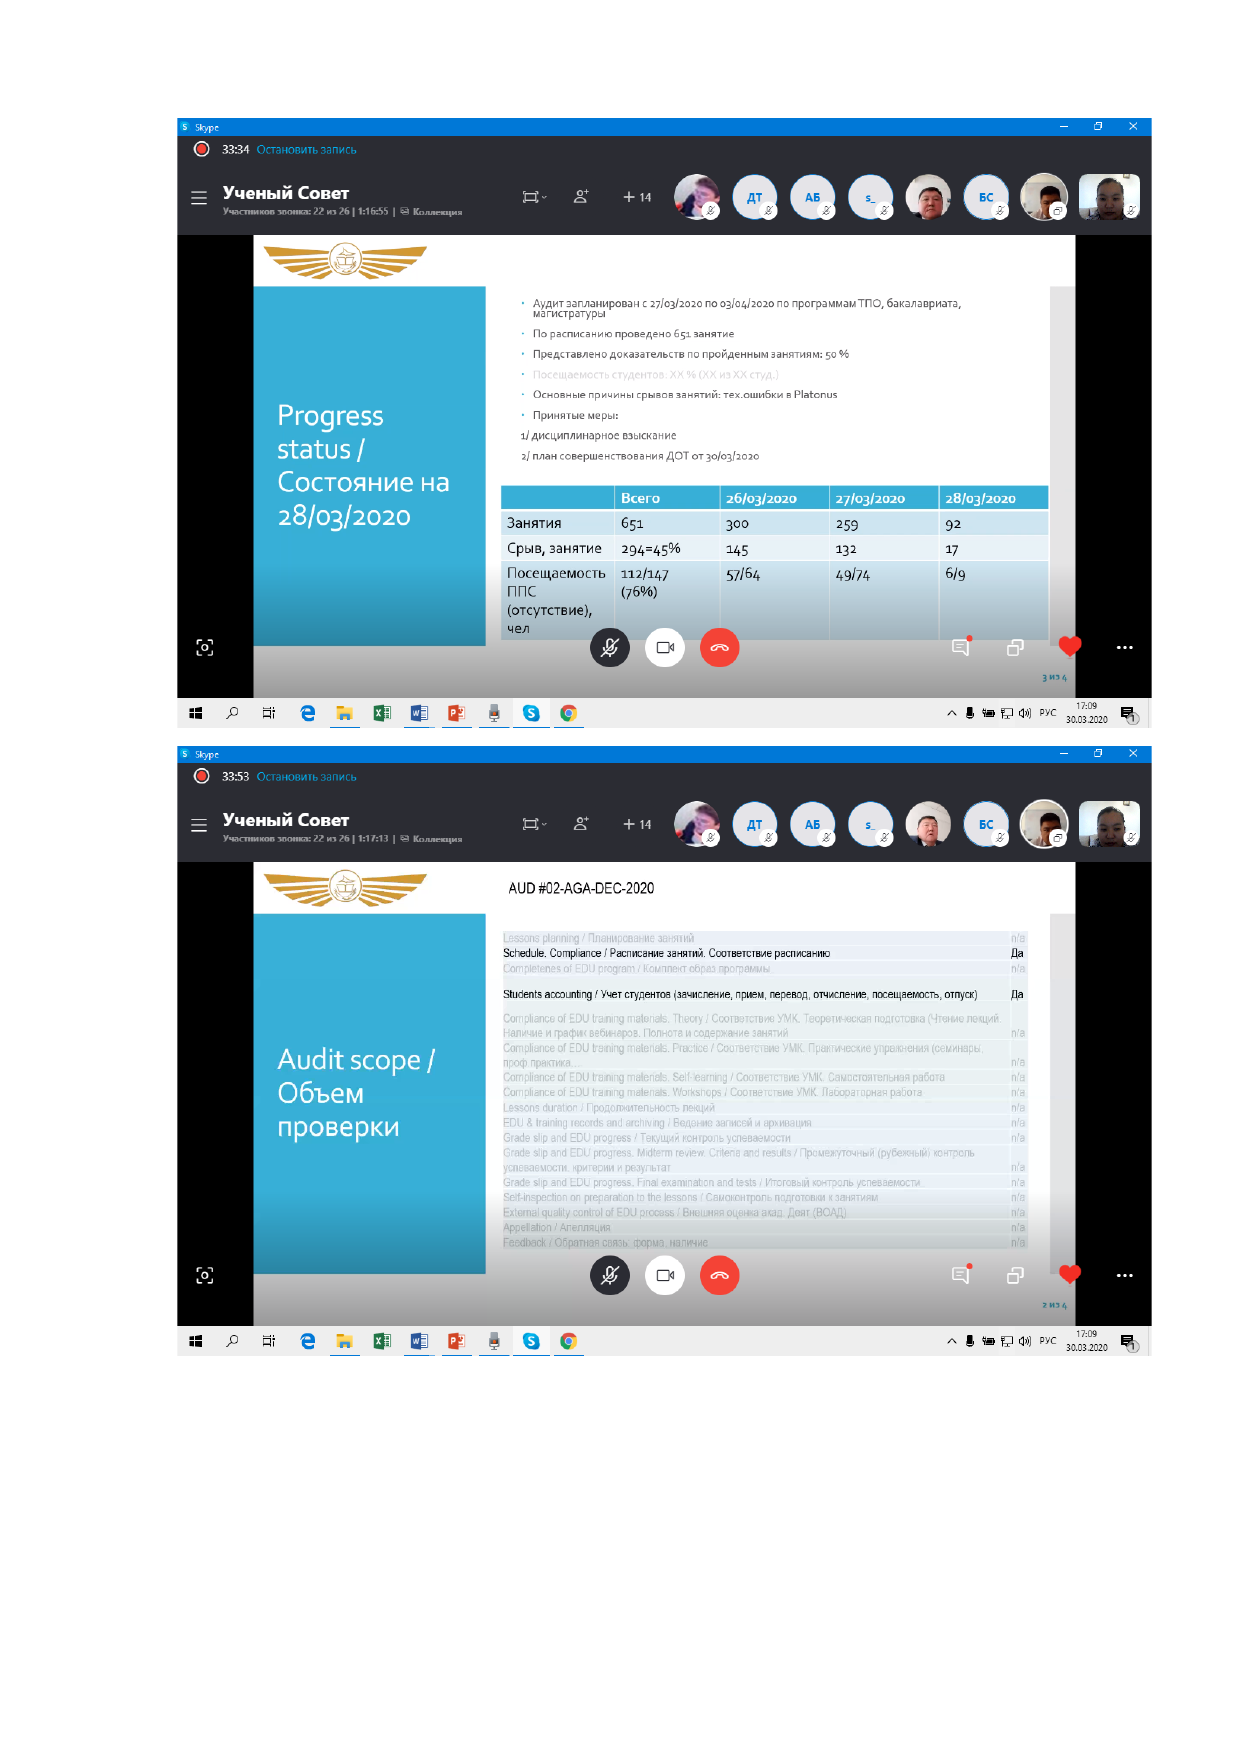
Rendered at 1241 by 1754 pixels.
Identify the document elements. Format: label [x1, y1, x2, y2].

picture [177, 746, 1152, 1356]
picture [177, 118, 1152, 728]
